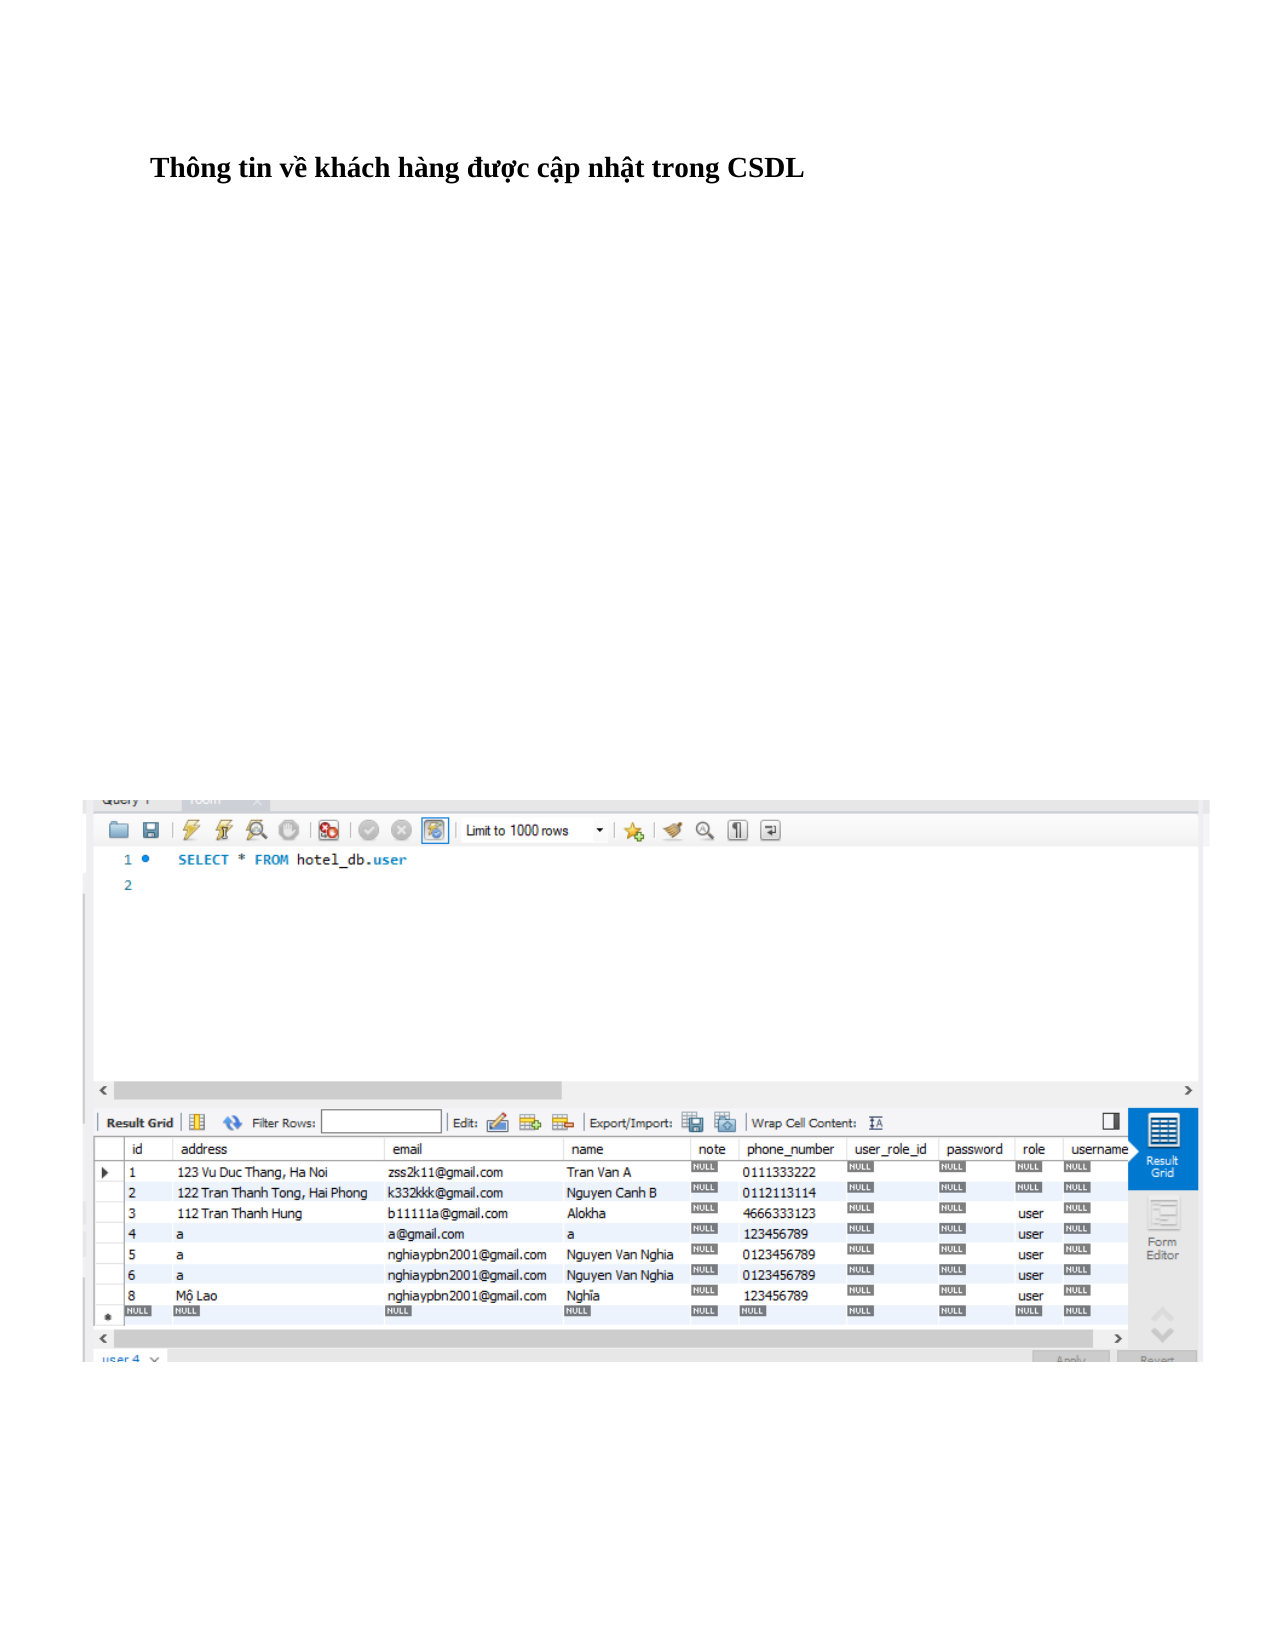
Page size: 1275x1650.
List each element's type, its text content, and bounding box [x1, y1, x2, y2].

picture [82, 800, 1210, 1362]
text Thông tin về khách hàng được cập nhật trong CSDL [150, 150, 1125, 183]
